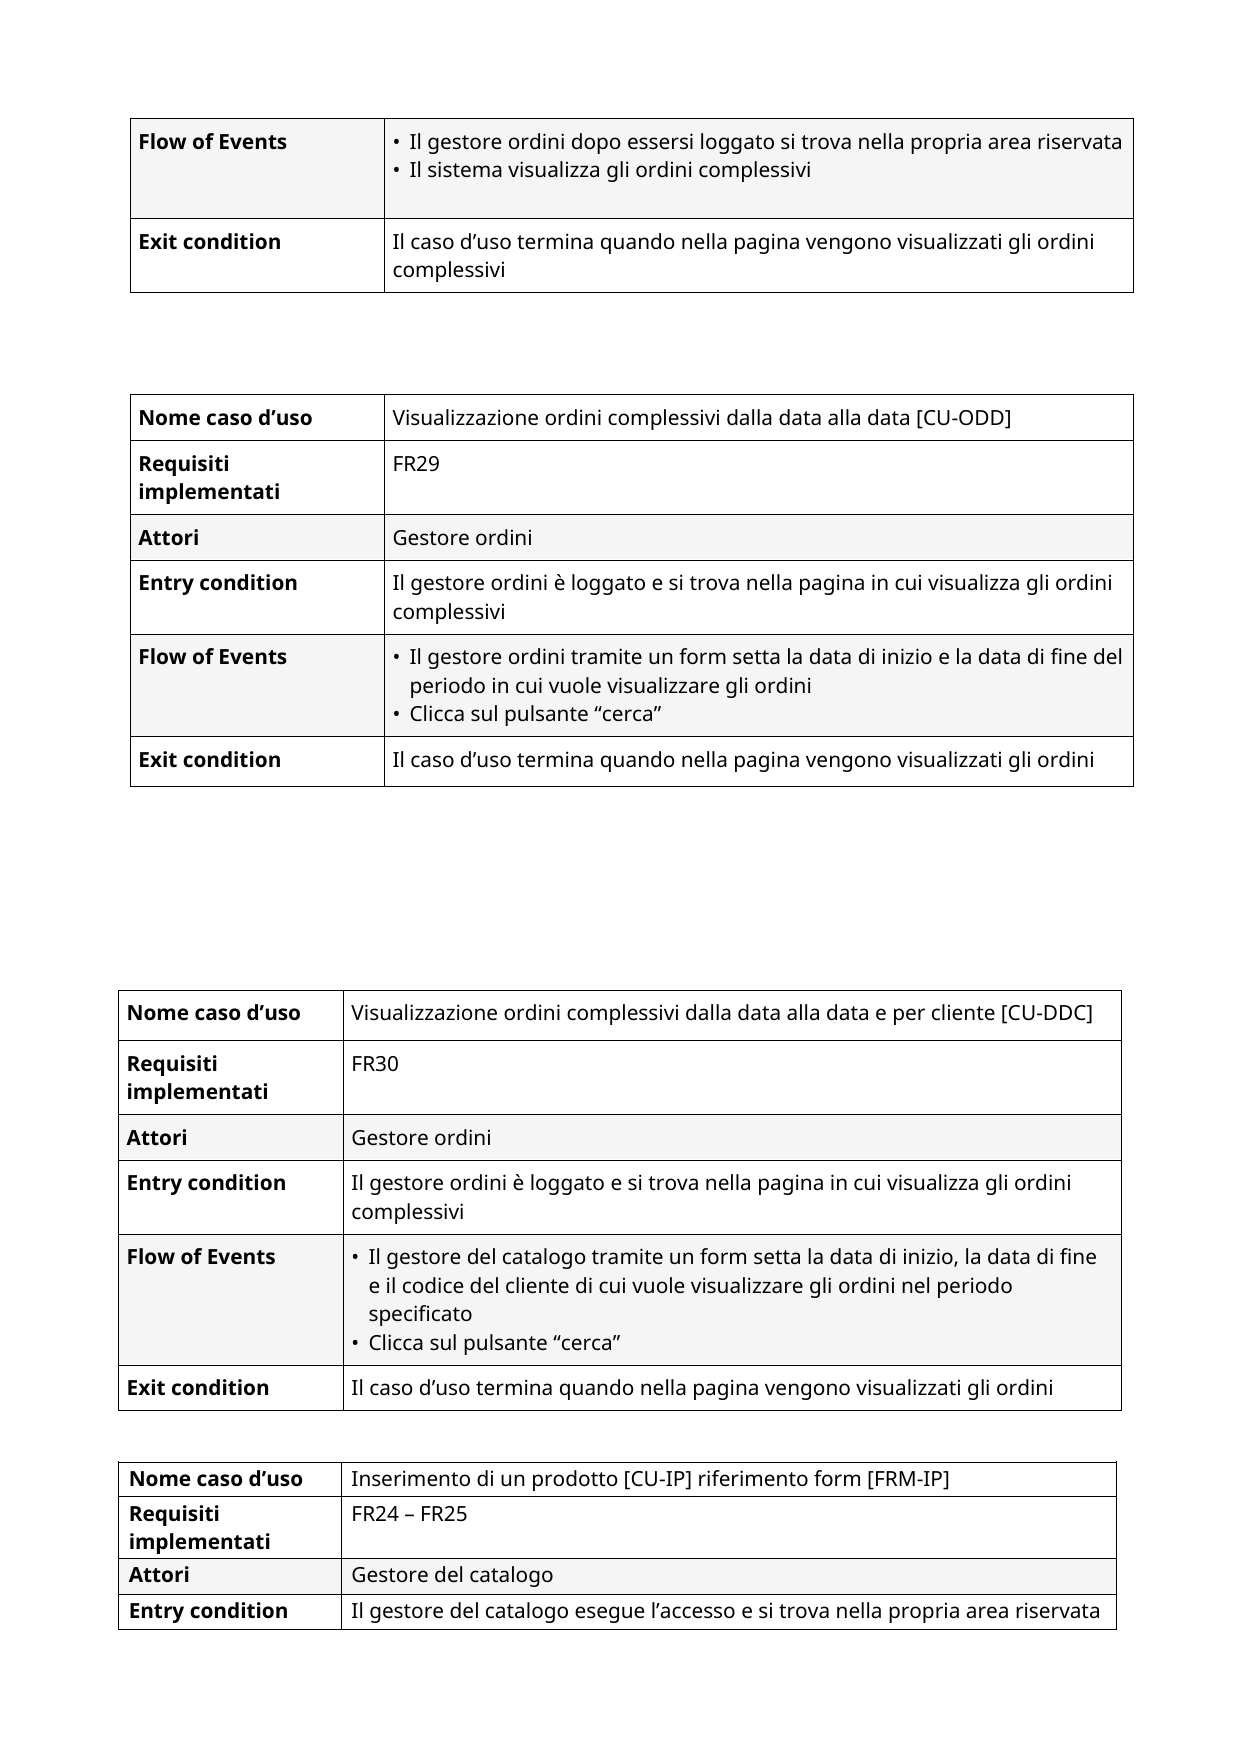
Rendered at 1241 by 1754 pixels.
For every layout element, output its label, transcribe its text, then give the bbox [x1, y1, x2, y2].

table_header Inserimento di un prodotto [CU-IP] riferimento form [FRM-IP] [342, 1463, 1116, 1496]
table_cell Il gestore del catalogo tramite un form setta la data di inizio, la data di fine e il codice del cliente di cui vuole visualizzare gli ordini nel periodo specificato Clicca sul pulsante “cerca” [344, 1235, 1121, 1364]
table_header Nome caso d’uso [119, 991, 343, 1040]
table_cell Entry condition [131, 561, 384, 634]
table_cell Requisiti implementati [119, 1497, 341, 1558]
table_cell Requisiti implementati [119, 1041, 343, 1114]
table_cell Attori [119, 1115, 343, 1159]
table_cell FR30 [344, 1041, 1121, 1114]
table_cell Gestore ordini [385, 515, 1133, 559]
table_cell Entry condition [119, 1595, 341, 1629]
table_cell Il caso d’uso termina quando nella pagina vengono visualizzati gli ordini complessivi [385, 219, 1133, 292]
table_cell Exit condition [131, 737, 384, 786]
table_cell Il gestore ordini è loggato e si trova nella pagina in cui visualizza gli ordini complessivi [344, 1161, 1121, 1233]
table_cell FR24 – FR25 [342, 1497, 1116, 1558]
table_cell Exit condition [131, 219, 384, 292]
table_cell Attori [131, 515, 384, 559]
table_header Visualizzazione ordini complessivi dalla data alla data e per cliente [CU-DDC] [344, 991, 1121, 1040]
table_header Visualizzazione ordini complessivi dalla data alla data [CU-ODD] [385, 395, 1133, 440]
table_cell Gestore ordini [344, 1115, 1121, 1159]
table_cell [342, 1595, 1116, 1629]
table_cell Il gestore ordini è loggato e si trova nella pagina in cui visualizza gli ordini complessivi [385, 561, 1133, 634]
table_cell Il caso d’uso termina quando nella pagina vengono visualizzati gli ordini [385, 737, 1133, 786]
table_header Nome caso d’uso [119, 1463, 341, 1496]
table_cell Flow of Events [119, 1235, 343, 1364]
table_cell Il gestore ordini dopo essersi loggato si trova nella propria area riservata Il sistema visualizza gli ordini complessivi [385, 119, 1133, 218]
table_cell Exit condition [119, 1366, 343, 1410]
table_cell Attori [119, 1559, 341, 1594]
table_cell Entry condition [119, 1161, 343, 1233]
table_cell Flow of Events [131, 119, 384, 218]
table_header Nome caso d’uso [131, 395, 384, 440]
table_cell Requisiti implementati [131, 441, 384, 514]
table_cell FR29 [385, 441, 1133, 514]
table_cell Il caso d’uso termina quando nella pagina vengono visualizzati gli ordini [344, 1366, 1121, 1410]
table_cell Gestore del catalogo [342, 1559, 1116, 1594]
table_cell Il gestore ordini tramite un form setta la data di inizio e la data di fine del periodo in cui vuole visualizzare gli ordini Clicca sul pulsante “cerca” [385, 635, 1133, 736]
table_cell Flow of Events [131, 635, 384, 736]
